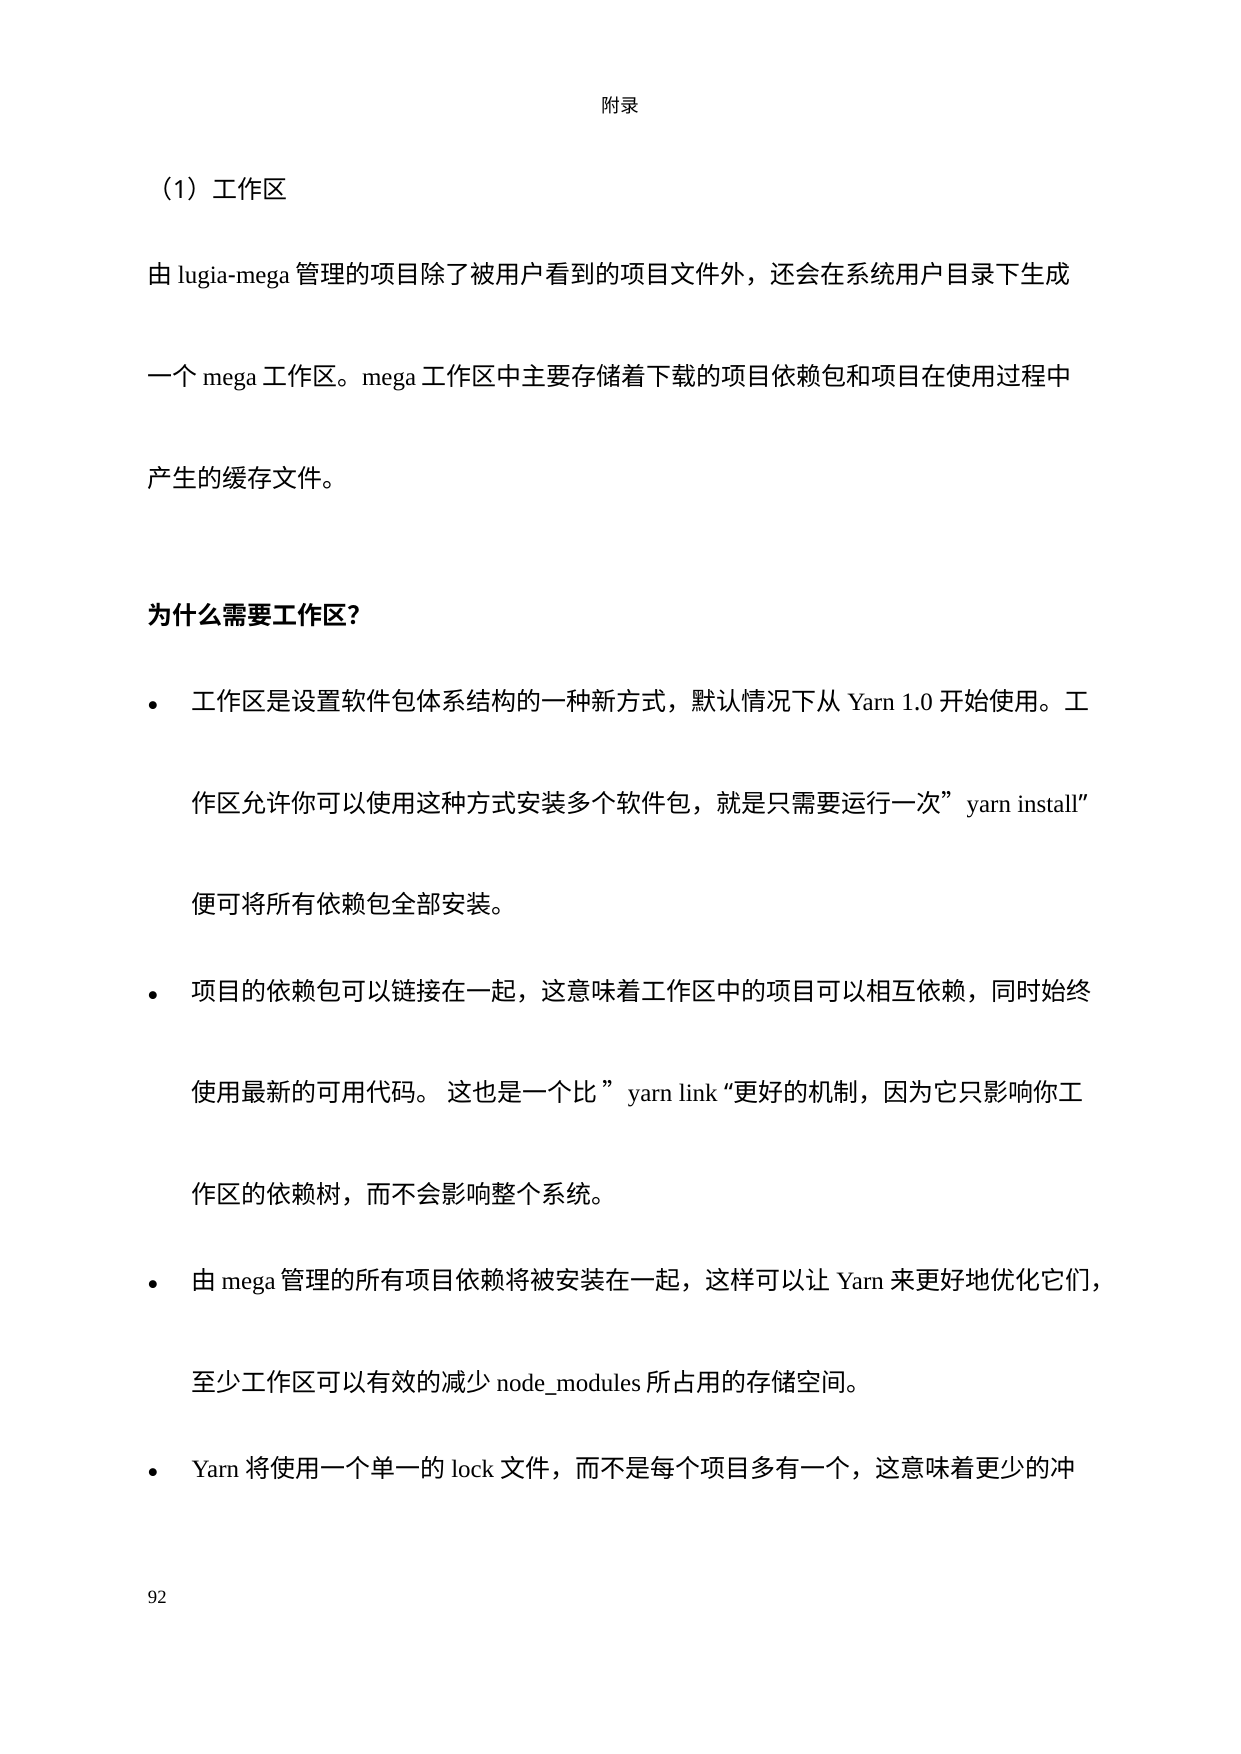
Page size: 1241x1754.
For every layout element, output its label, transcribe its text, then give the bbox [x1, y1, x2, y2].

list 项目的依赖包可以链接在一起，这意味着工作区中的项目可以相互依赖，同时始终使用最新的可用代码。 这也是一个比 ”yarn link “更好的机制，因为它只影响你工作区的依赖树，而不会影响整个系统。 [148, 955, 1092, 1227]
text 由lugia-mega管理的项目除了被用户看到的项目文件外，还会在系统用户目录下生成一个mega工作区。mega工作区中主要存储着下载的项目依赖包和项目在使用过程中产生的缓存文件。 [148, 239, 1092, 510]
subtitle 工作区 [148, 154, 1092, 222]
list 工作区是设置软件包体系结构的一种新方式，默认情况下从 Yarn 1.0 开始使用。工作区允许你可以使用这种方式安装多个软件包，就是只需要运行一次”yarn install”便可将所有依赖包全部安装。 [148, 665, 1092, 937]
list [148, 1433, 1092, 1501]
list 由mega管理的所有项目依赖将被安装在一起，这样可以让 Yarn 来更好地优化它们，至少工作区可以有效的减少node_modules所占用的存储空间。 [148, 1245, 1092, 1415]
text 为什么需要工作区？ [148, 579, 1092, 647]
